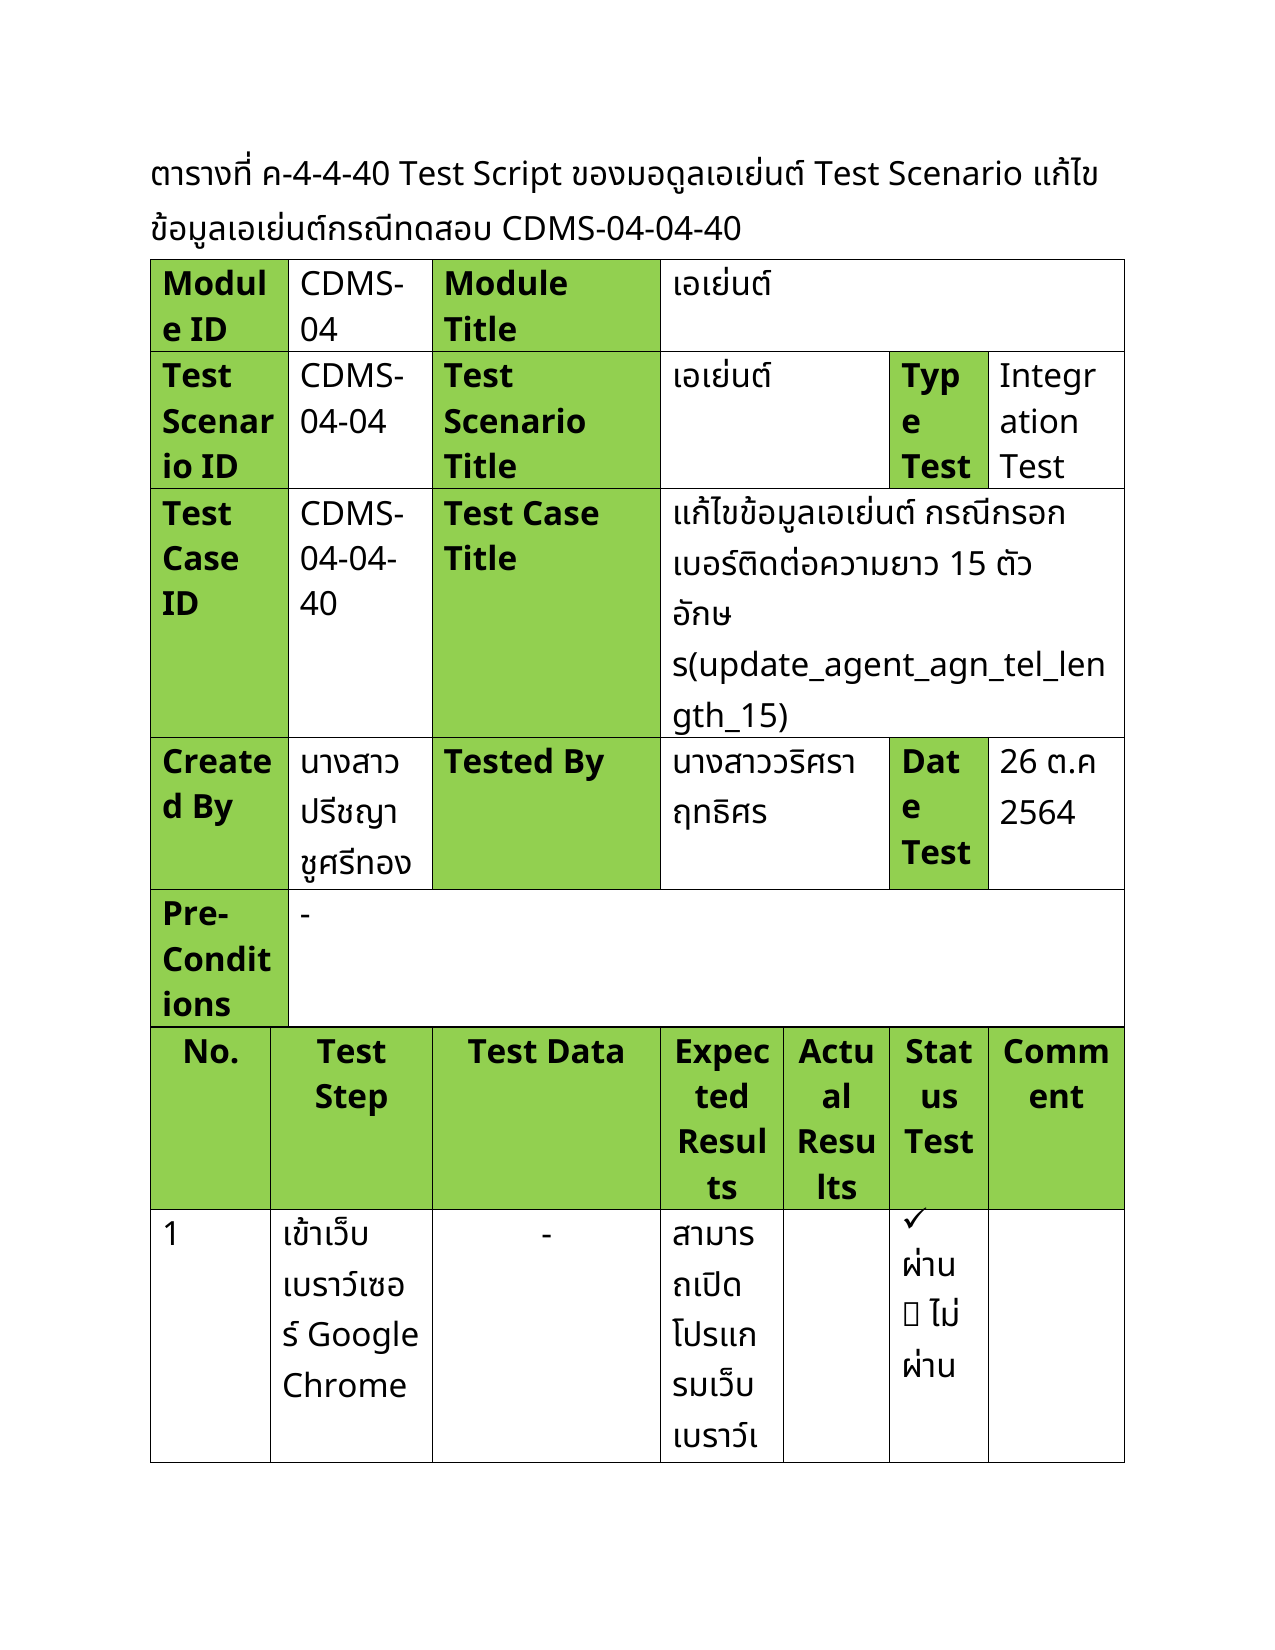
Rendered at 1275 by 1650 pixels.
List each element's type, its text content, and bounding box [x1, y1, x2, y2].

table_cell [989, 1210, 1124, 1462]
table_header Module ID [151, 260, 288, 351]
table_cell นางสาวปรีชญา ชูศรีทอง [289, 738, 432, 889]
table_cell Expected Results [661, 1028, 783, 1209]
table_cell No. [151, 1028, 270, 1209]
table_cell - [289, 890, 1124, 1026]
subtitle ตารางที่ ค-4-4-40 Test Script ของมอดูลเอเย่นต์ Test Scenario แก้ไขข้อมูลเอเย่นต์กรณีทดสอบ CDMS-04-04-40 [150, 150, 1125, 255]
table_cell Date Test [890, 738, 988, 889]
table_header เอเย่นต์ [661, 260, 1124, 351]
table_cell CDMS-04-04 [289, 352, 432, 488]
table_cell CDMS-04-04-40 [289, 489, 432, 737]
table_cell แก้ไขข้อมูลเอเย่นต์ กรณีกรอกเบอร์ติดต่อความยาว 15 ตัวอักษร(update_agent_agn_tel_length_15) [661, 489, 1124, 737]
table_cell ผ่าน  ไม่ผ่าน [890, 1210, 988, 1462]
table_cell Type Test [890, 352, 988, 488]
table_cell 1 [151, 1210, 270, 1462]
table_cell [784, 1210, 889, 1462]
table_cell Test Scenario ID [151, 352, 288, 488]
table_cell Test Step [271, 1028, 432, 1209]
table_header CDMS-04 [289, 260, 432, 351]
table_header Module Title [433, 260, 660, 351]
table_cell Test Data [433, 1028, 660, 1209]
table_cell Test Case Title [433, 489, 660, 737]
table_cell Tested By [433, 738, 660, 889]
table_cell - [433, 1210, 660, 1462]
table_cell เอเย่นต์ [661, 352, 889, 488]
table_cell Test Scenario Title [433, 352, 660, 488]
table_cell Test Case ID [151, 489, 288, 737]
table_cell 26 ต.ค 2564 [989, 738, 1124, 889]
table_cell นางสาววริศรา ฤทธิศร [661, 738, 889, 889]
table_cell Integration Test [989, 352, 1124, 488]
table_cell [661, 1210, 783, 1462]
table_cell Status Test [890, 1028, 988, 1209]
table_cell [271, 1210, 432, 1462]
table_cell Created By [151, 738, 288, 889]
table_cell Actual Results [784, 1028, 889, 1209]
table_cell Comment [989, 1028, 1124, 1209]
table_cell Pre-Conditions [151, 890, 288, 1026]
